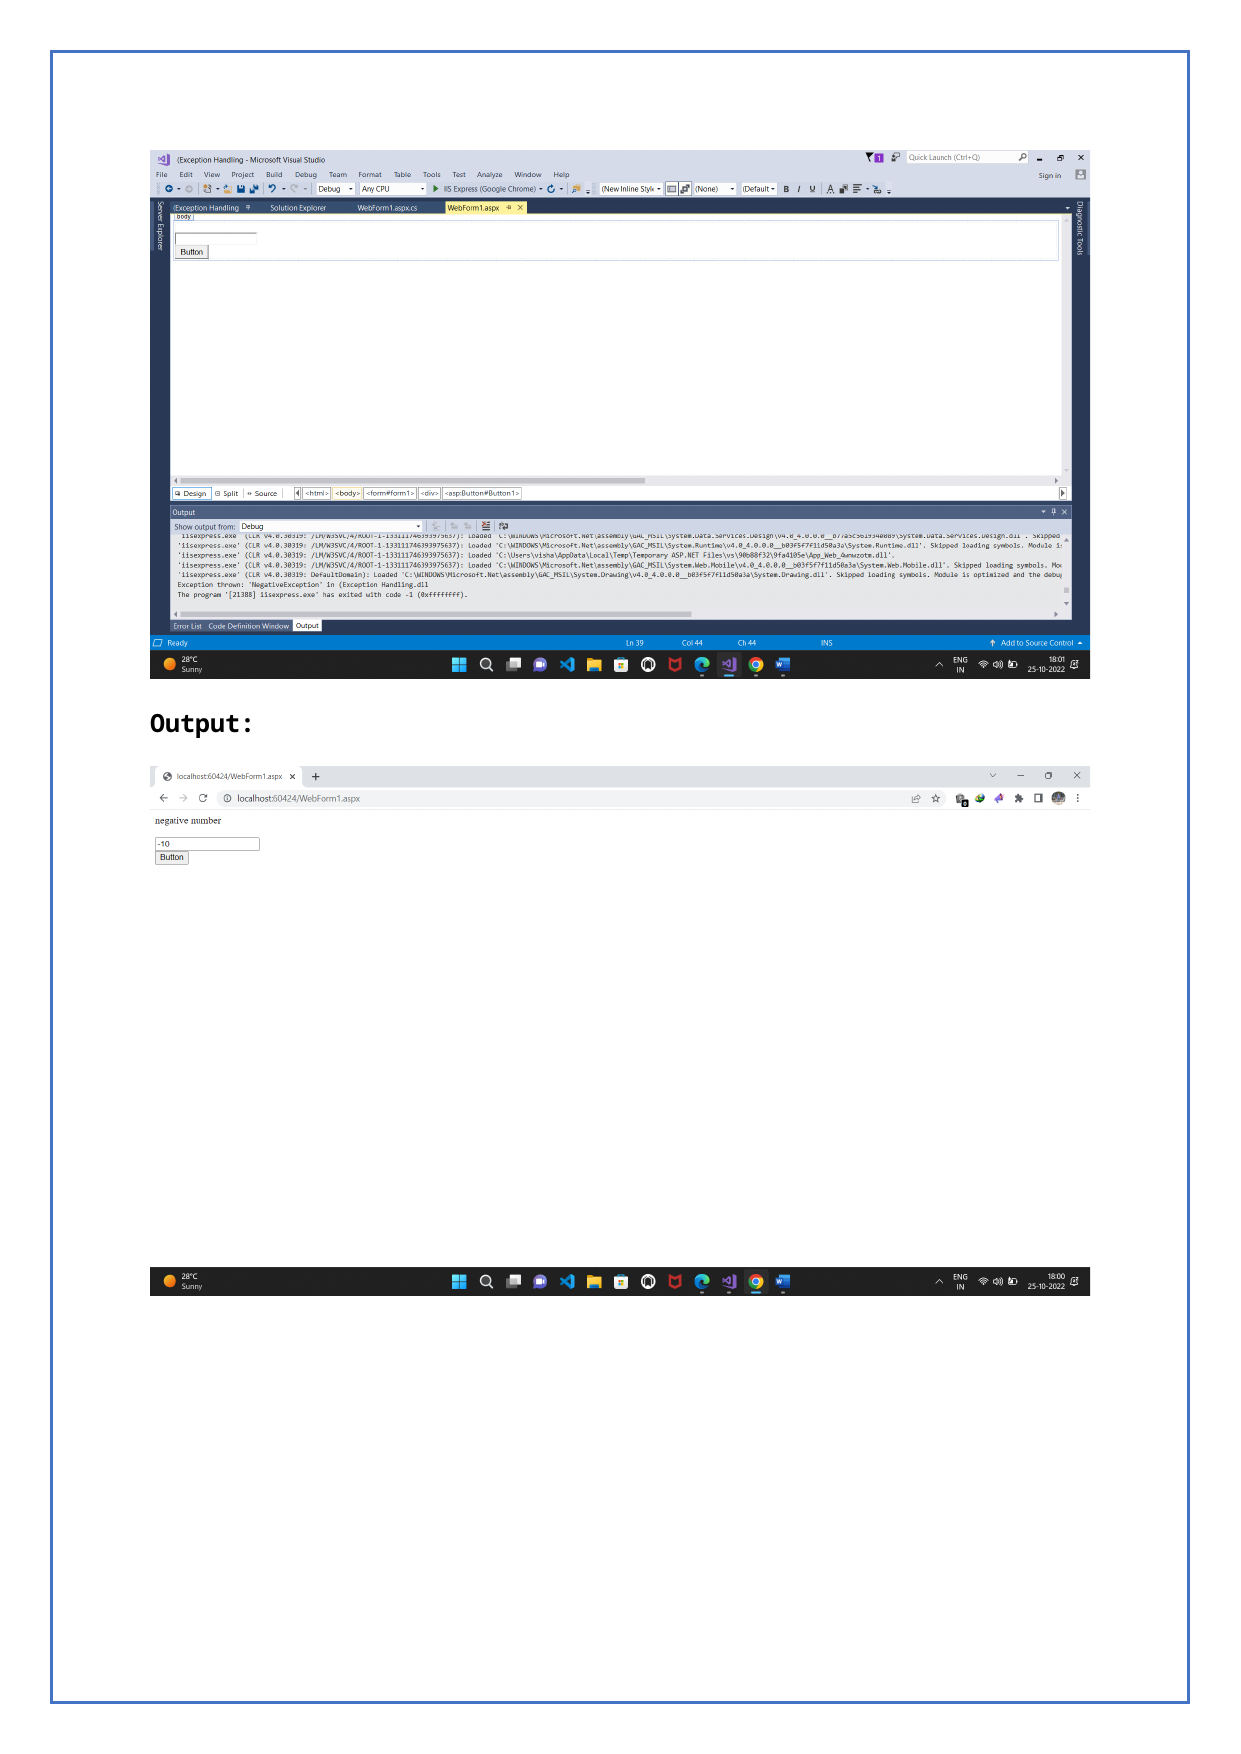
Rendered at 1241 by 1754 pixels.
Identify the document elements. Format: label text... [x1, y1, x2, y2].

picture [150, 766, 1091, 1296]
text Output: [150, 706, 1090, 740]
picture [150, 150, 1091, 679]
